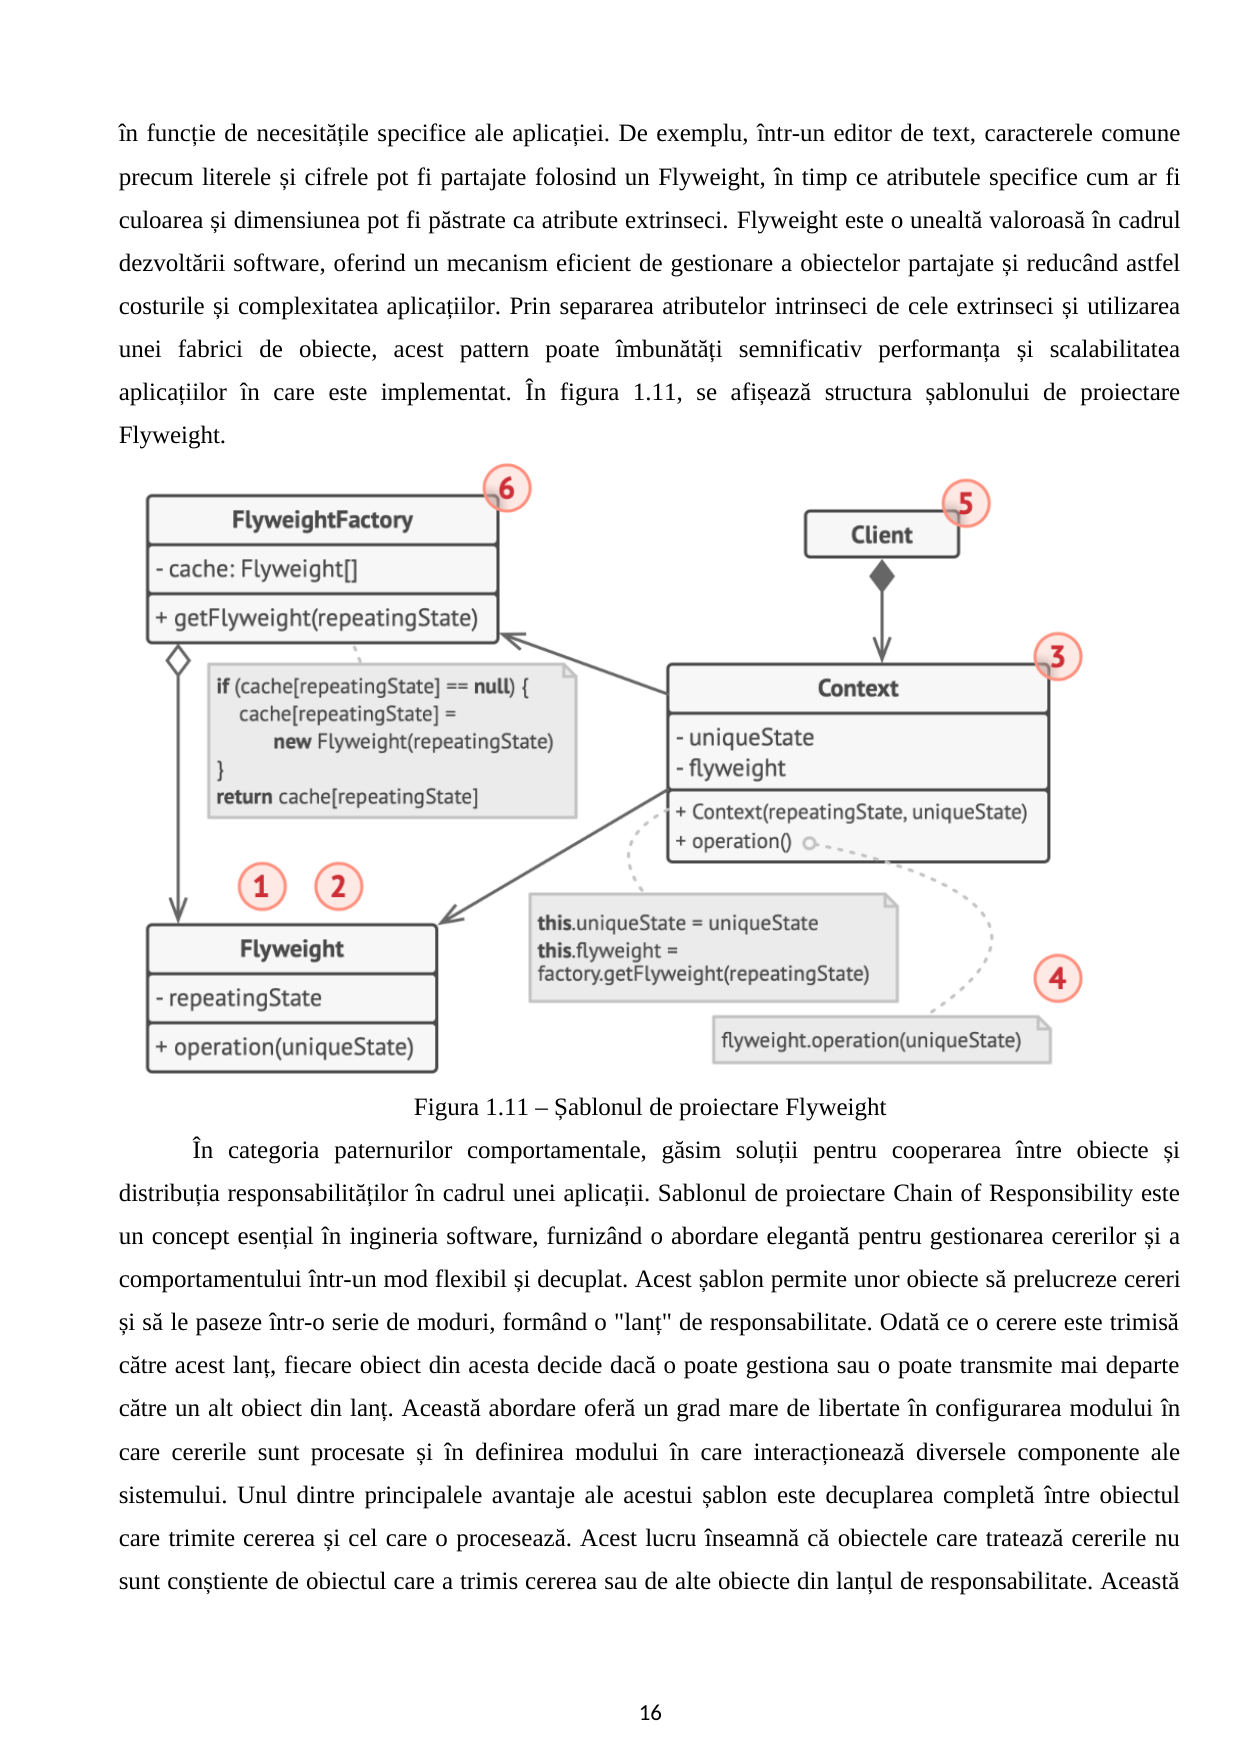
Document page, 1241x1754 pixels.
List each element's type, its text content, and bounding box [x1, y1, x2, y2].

picture [118, 463, 1182, 1078]
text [118, 1135, 1182, 1595]
text Figura 1.11 – Șablonul de proiectare Flyweight [118, 1092, 1182, 1120]
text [118, 118, 1182, 449]
